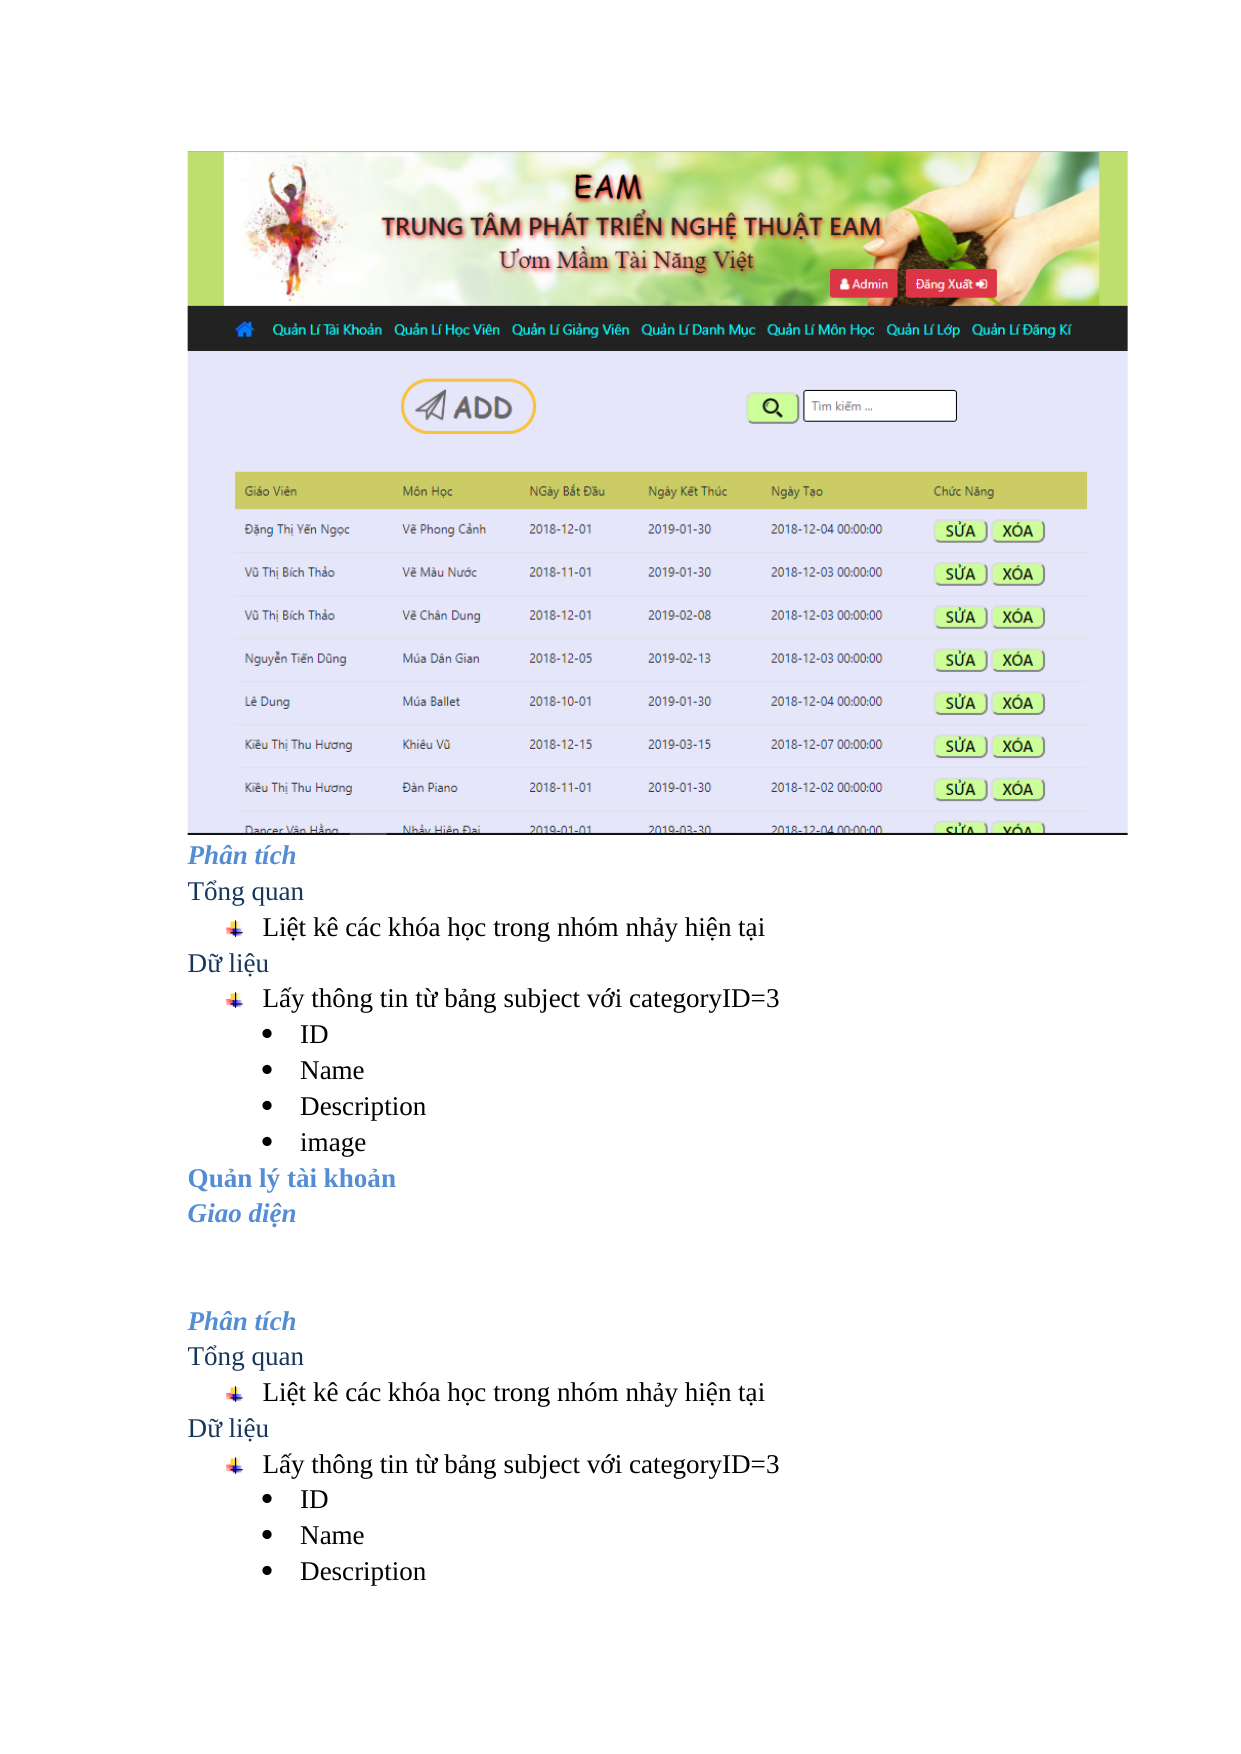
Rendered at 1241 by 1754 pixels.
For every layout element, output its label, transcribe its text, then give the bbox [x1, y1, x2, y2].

picture [226, 991, 243, 1008]
list image [262, 1126, 1090, 1157]
list ID [262, 1018, 1090, 1049]
list Tổng quan [187, 875, 1090, 906]
list Name [262, 1519, 1090, 1551]
list Giao diện [187, 1198, 1090, 1229]
list Phân tích [187, 839, 1090, 871]
list Liệt kê các khóa học trong nhóm nhảy hiện tại [225, 1376, 1090, 1407]
list ID [262, 1483, 1090, 1515]
list Tổng quan [187, 1341, 1090, 1372]
list Dữ liệu [187, 947, 1090, 978]
list Quản lý tài khoản [187, 1162, 1090, 1193]
picture [226, 1385, 243, 1402]
list Liệt kê các khóa học trong nhóm nhảy hiện tại [225, 911, 1090, 942]
list Phân tích [187, 1305, 1090, 1336]
list Dữ liệu [187, 1412, 1090, 1443]
picture [187, 150, 1128, 835]
list Description [262, 1555, 1090, 1587]
picture [226, 919, 243, 937]
list Lấy thông tin từ bảng subject với categoryID=3 [225, 1448, 1090, 1479]
list Lấy thông tin từ bảng subject với categoryID=3 [225, 982, 1090, 1013]
picture [226, 1456, 243, 1474]
list Name [262, 1054, 1090, 1085]
list Description [262, 1090, 1090, 1121]
